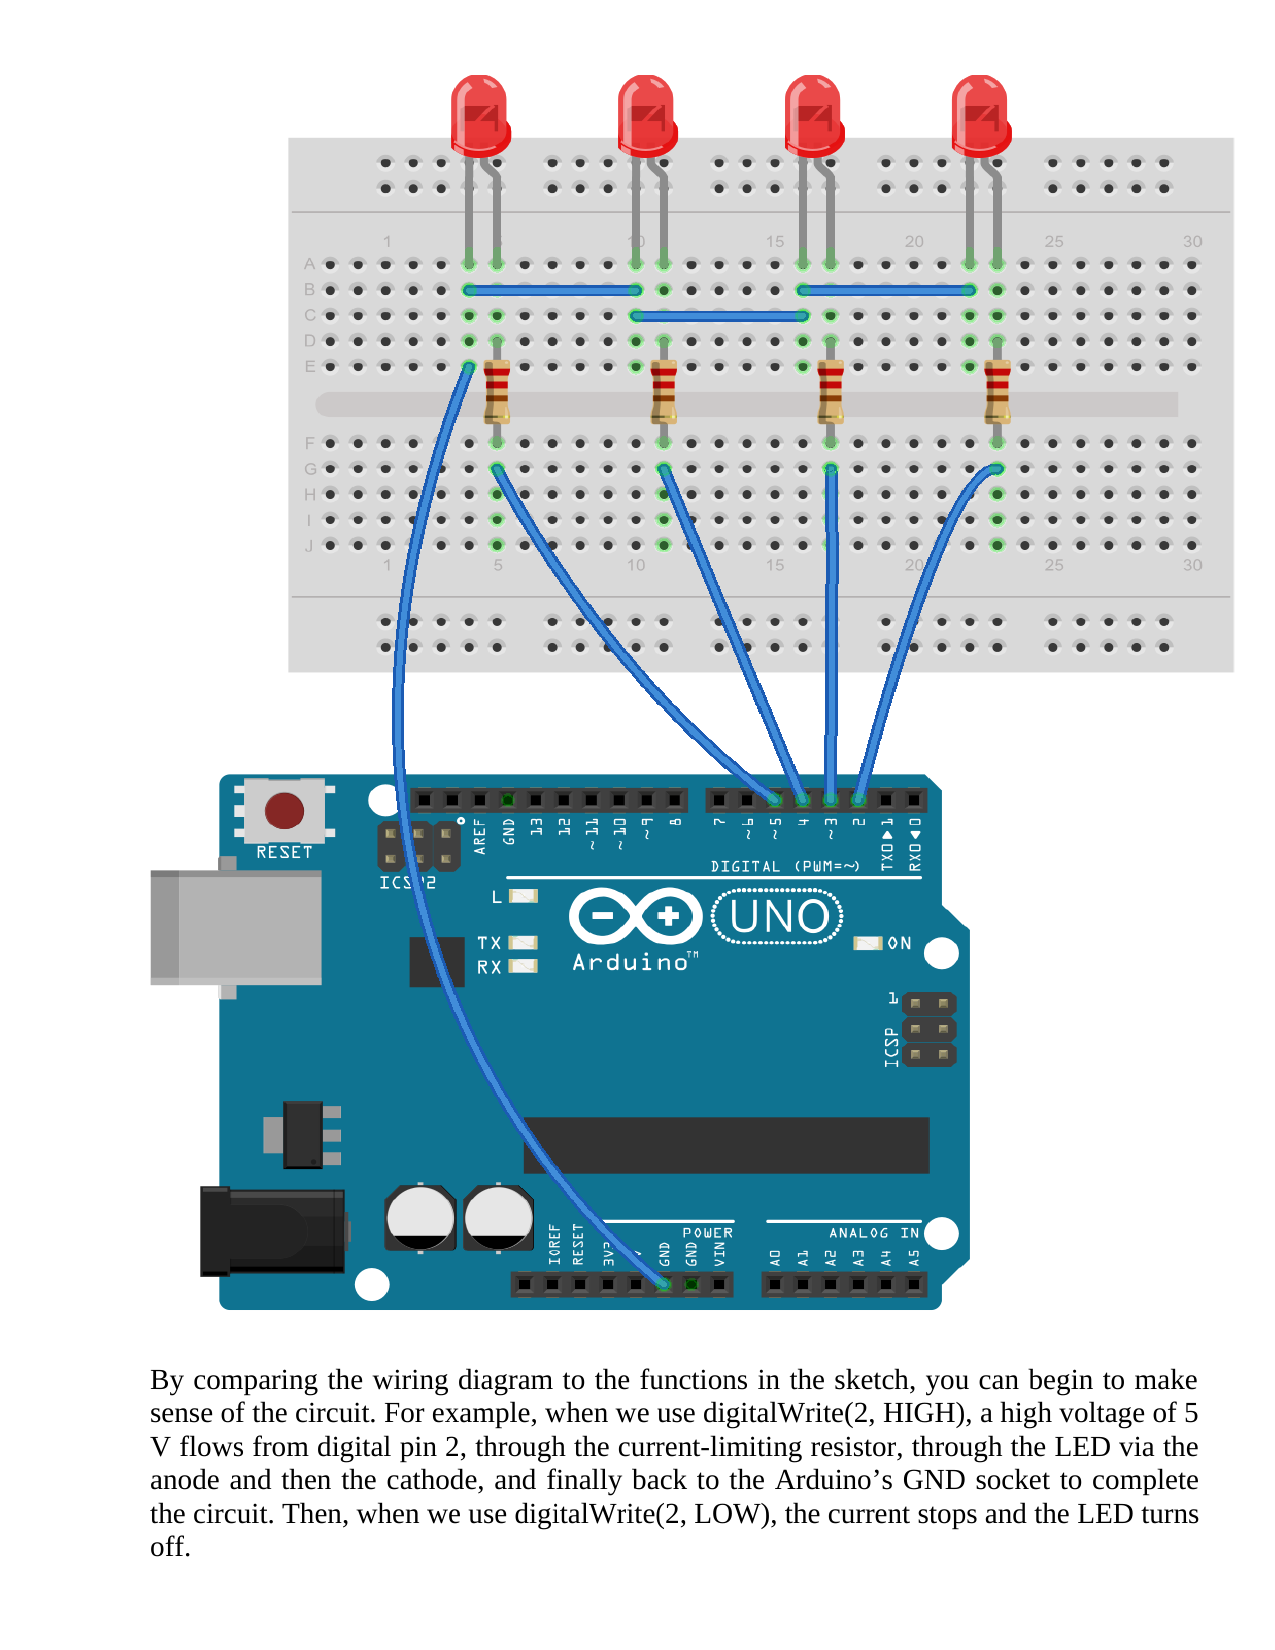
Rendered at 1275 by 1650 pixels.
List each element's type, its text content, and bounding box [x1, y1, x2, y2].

list By comparing the wiring diagram to the functions in the sketch, you can begin to make sense of the circuit. For example, when we use digitalWrite(2, HIGH), a high voltage of 5 V flows from digital pin 2, through the current-limiting resistor, through the LED via the anode and then the cathode, and finally back to the Arduino’s GND socket to complete the circuit. Then, when we use digitalWrite(2, LOW), the current stops and the LED turns off. [150, 1362, 1200, 1563]
picture [150, 75, 1235, 1319]
